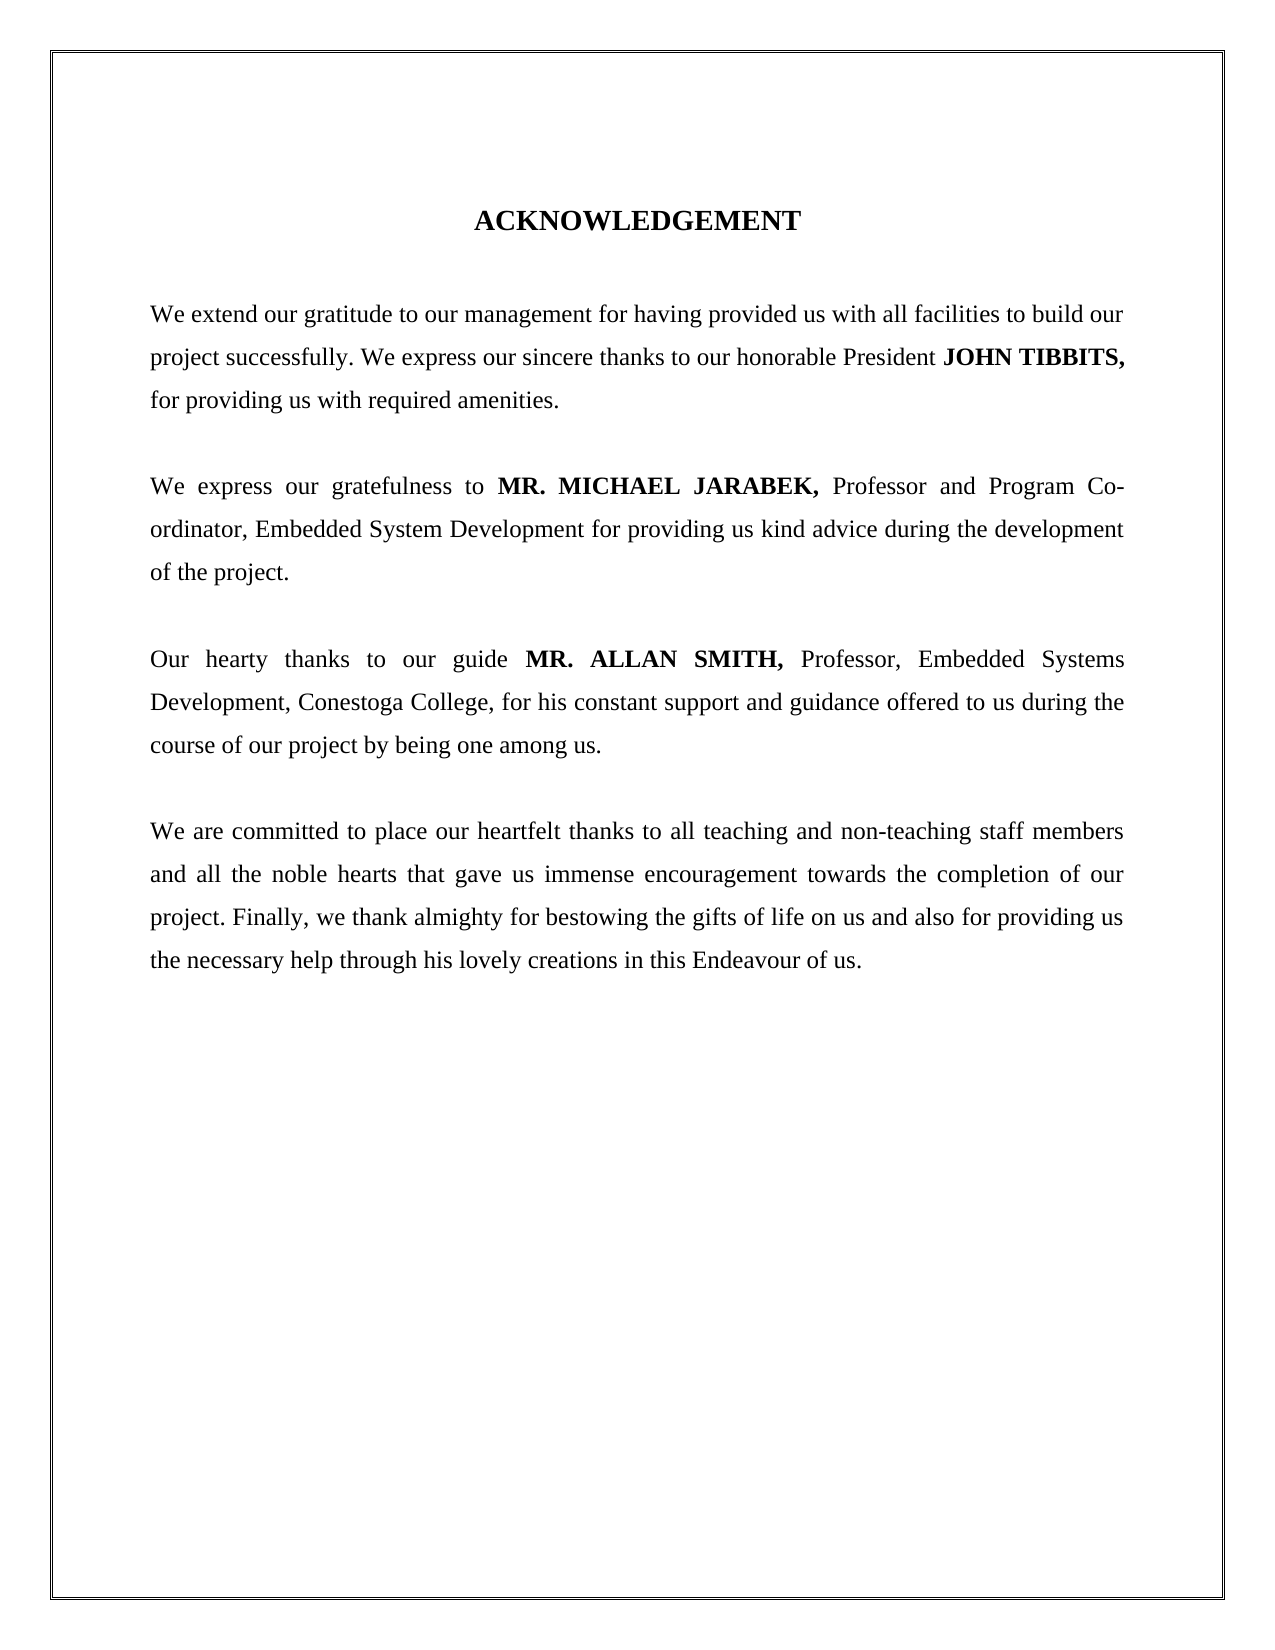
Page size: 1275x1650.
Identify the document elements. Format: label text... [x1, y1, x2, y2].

text We are committed to place our heartfelt thanks to all teaching and non-teaching staff members and all the noble hearts that gave us immense encouragement towards the completion of our project. Finally, we thank almighty for bestowing the gifts of life on us and also for providing us the necessary help through his lovely creations in this Endeavour of us. [150, 816, 1125, 974]
text ACKNOWLEDGEMENT [150, 203, 1125, 236]
text We express our gratefulness to MR. MICHAEL JARABEK, Professor and Program Co-ordinator, Embedded System Development for providing us kind advice during the development of the project. [150, 471, 1125, 586]
text Our hearty thanks to our guide MR. ALLAN SMITH, Professor, Embedded Systems Development, Conestoga College, for his constant support and guidance offered to us during the course of our project by being one among us. [150, 644, 1125, 759]
text We extend our gratitude to our management for having provided us with all facilities to build our project successfully. We express our sincere thanks to our honorable President JOHN TIBBITS, for providing us with required amenities. [150, 299, 1125, 414]
